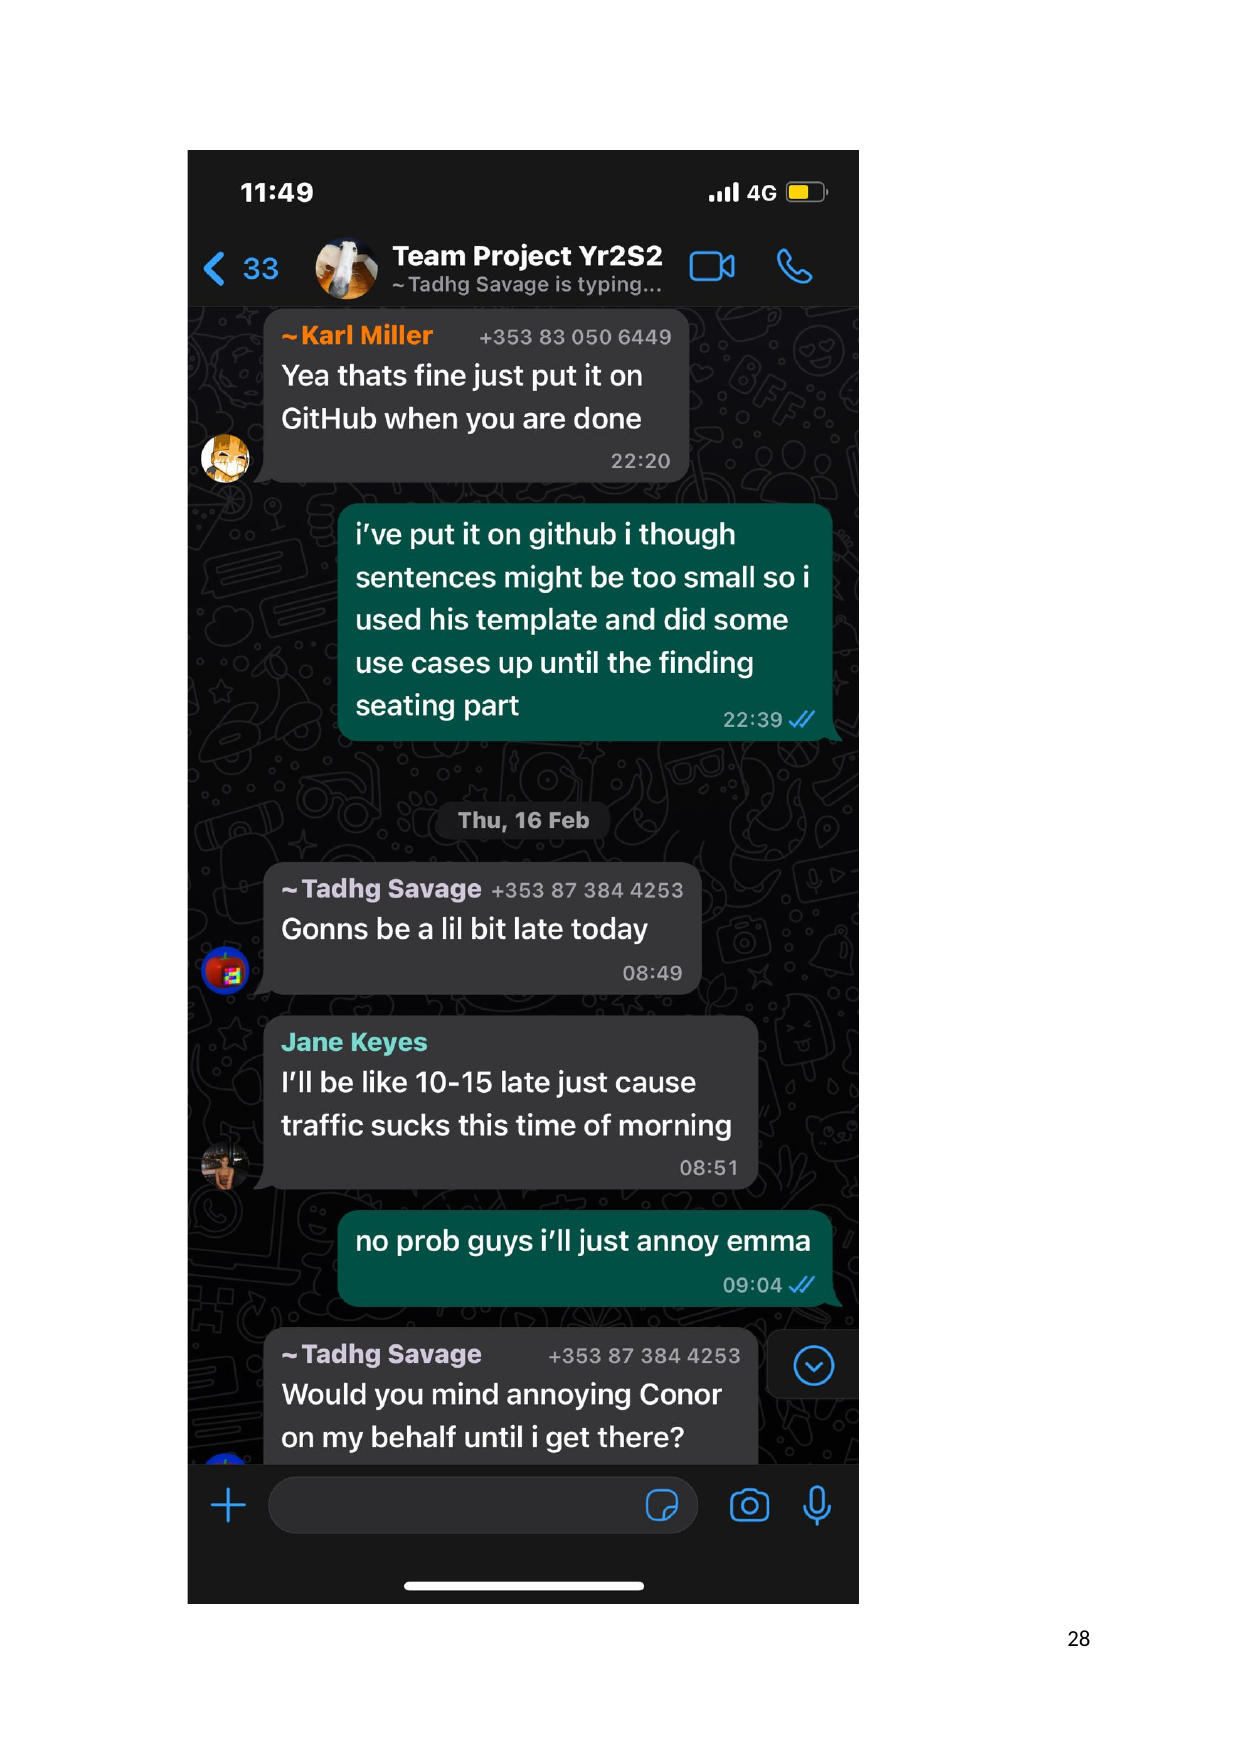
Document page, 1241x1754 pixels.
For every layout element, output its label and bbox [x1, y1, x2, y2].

picture [187, 150, 859, 1604]
